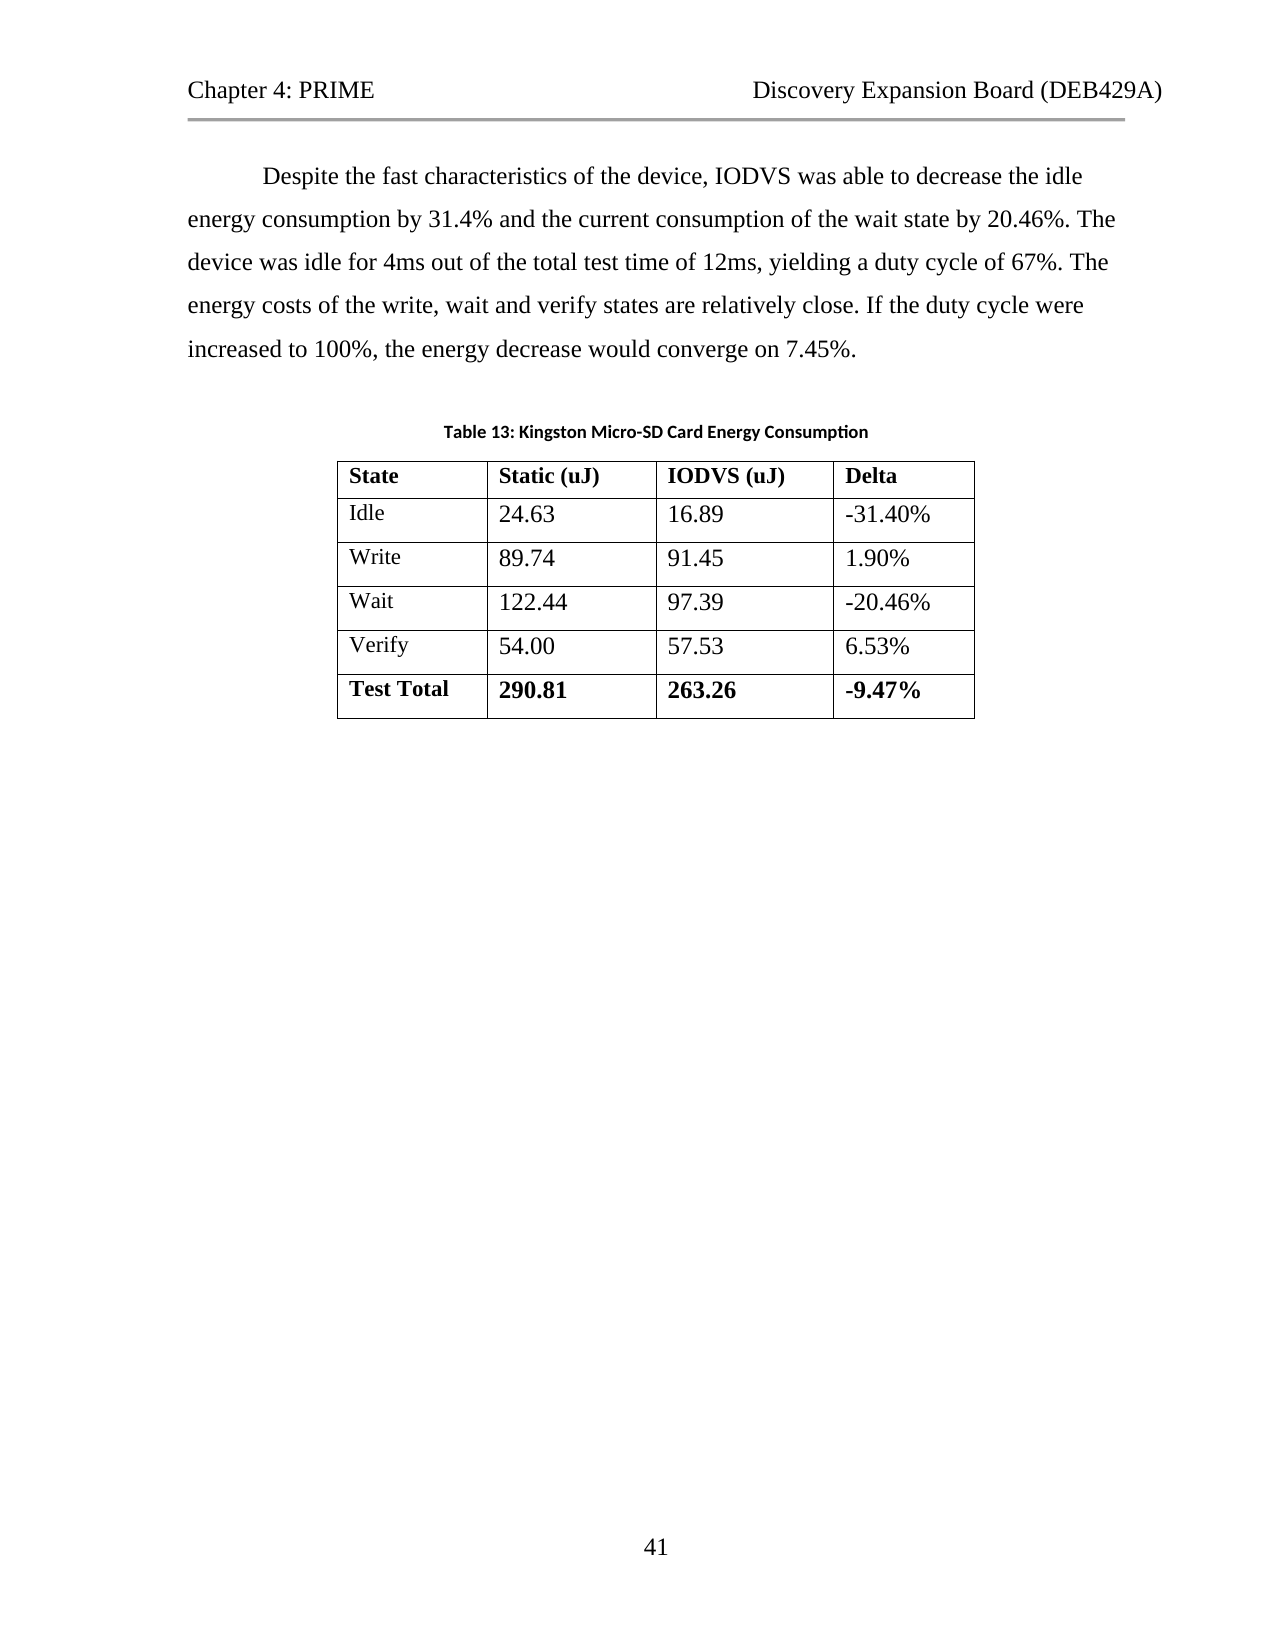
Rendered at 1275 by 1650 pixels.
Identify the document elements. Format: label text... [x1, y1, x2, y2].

table_cell 57.53 [657, 631, 833, 674]
text Despite the fast characteristics of the device, IODVS was able to decrease the idle energy consumption by 31.4% and the current consumption of the wait state by 20.46%. The device was idle for 4ms out of the total test time of 12ms, yielding a duty cycle of 67%. The energy costs of the write, wait and verify states are relatively close. If the duty cycle were increased to 100%, the energy decrease would converge on 7.45%. [187, 161, 1125, 362]
table_cell Wait [338, 587, 487, 630]
table_header Delta [834, 462, 974, 498]
table_cell 91.45 [657, 543, 833, 586]
table_cell 97.39 [657, 587, 833, 630]
table_cell 1.90% [834, 543, 974, 586]
table_cell Idle [338, 499, 487, 542]
table_cell 122.44 [488, 587, 656, 630]
table_header IODVS (uJ) [657, 462, 833, 498]
table_cell 6.53% [834, 631, 974, 674]
table_cell -9.47% [834, 675, 974, 718]
table_header Static (uJ) [488, 462, 656, 498]
table_cell 263.26 [657, 675, 833, 718]
table_cell 89.74 [488, 543, 656, 586]
table_cell 24.63 [488, 499, 656, 542]
table_cell Write [338, 543, 487, 586]
table_cell 290.81 [488, 675, 656, 718]
table_cell 54.00 [488, 631, 656, 674]
table_header State [338, 462, 487, 498]
table_cell -20.46% [834, 587, 974, 630]
table_cell Test Total [338, 675, 487, 718]
table_cell 16.89 [657, 499, 833, 542]
table_cell Verify [338, 631, 487, 674]
text Table 13: Kingston Micro-SD Card Energy Consumption [187, 420, 1125, 443]
table_cell -31.40% [834, 499, 974, 542]
